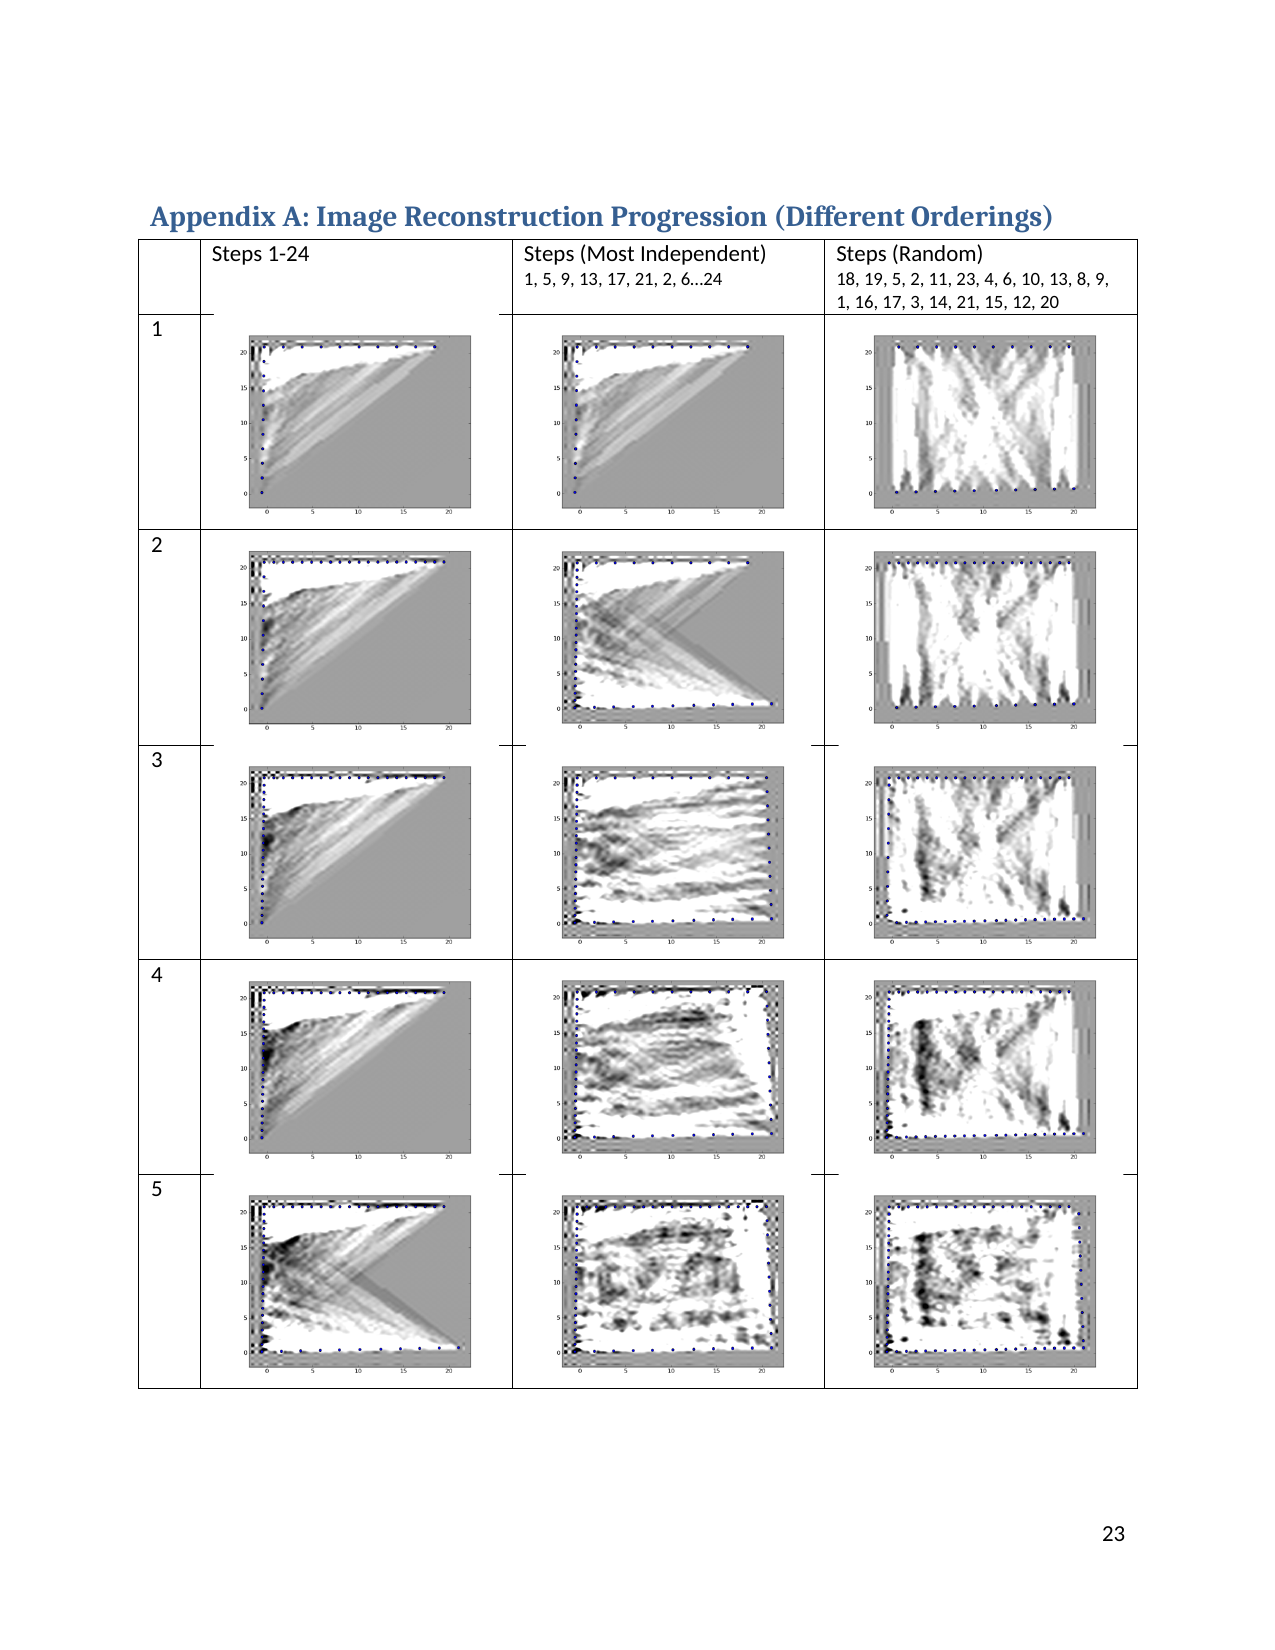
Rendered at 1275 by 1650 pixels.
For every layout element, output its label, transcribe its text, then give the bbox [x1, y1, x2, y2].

table_cell [825, 315, 838, 529]
picture [526, 960, 812, 1388]
picture [213, 314, 499, 529]
table_cell [1124, 746, 1137, 959]
picture [838, 315, 1124, 529]
picture [526, 530, 812, 744]
table_cell 1 [139, 315, 200, 529]
table_cell [825, 960, 838, 1173]
table_cell [499, 1175, 512, 1388]
table_cell [825, 746, 838, 959]
table_cell [812, 315, 824, 529]
picture [526, 745, 812, 959]
table_cell [499, 530, 512, 744]
table_cell [812, 1175, 824, 1388]
table_cell [513, 315, 526, 529]
table_cell [499, 315, 512, 529]
picture [213, 530, 499, 959]
table_cell [812, 960, 824, 1173]
table_header Steps (Random) 18, 19, 5, 2, 11, 23, 4, 6, 10, 13, 8, 9, 1, 16, 17, 3, 14, 21, 15, 12, 20 [825, 240, 1137, 313]
table_cell [201, 315, 213, 529]
table_header [139, 240, 200, 313]
table_header Steps 1-24 [201, 240, 512, 313]
table_cell [1124, 315, 1137, 529]
table_cell [1124, 530, 1137, 744]
picture [838, 745, 1124, 959]
picture [838, 960, 1124, 1388]
table_cell [201, 1175, 213, 1388]
table_cell [201, 746, 213, 959]
picture [526, 315, 812, 529]
table_cell [201, 960, 213, 1173]
table_cell [201, 530, 213, 744]
table_cell [1124, 1175, 1137, 1388]
table_cell 3 [139, 746, 200, 959]
table_cell [513, 746, 526, 959]
table_cell 2 [139, 530, 200, 744]
table_cell [513, 960, 526, 1173]
table_cell [812, 746, 824, 959]
table_cell [825, 530, 838, 744]
table_cell 5 [139, 1175, 200, 1388]
picture [213, 960, 499, 1388]
table_cell [513, 1175, 526, 1388]
picture [838, 530, 1124, 744]
table_cell [513, 530, 526, 744]
table_cell [812, 530, 824, 744]
table_cell [825, 1175, 838, 1388]
table_cell [499, 746, 512, 959]
table_header Steps (Most Independent) 1, 5, 9, 13, 17, 21, 2, 6…24 [513, 240, 824, 313]
table_cell 4 [139, 960, 200, 1173]
table_cell [1124, 960, 1137, 1173]
table_cell [499, 960, 512, 1173]
